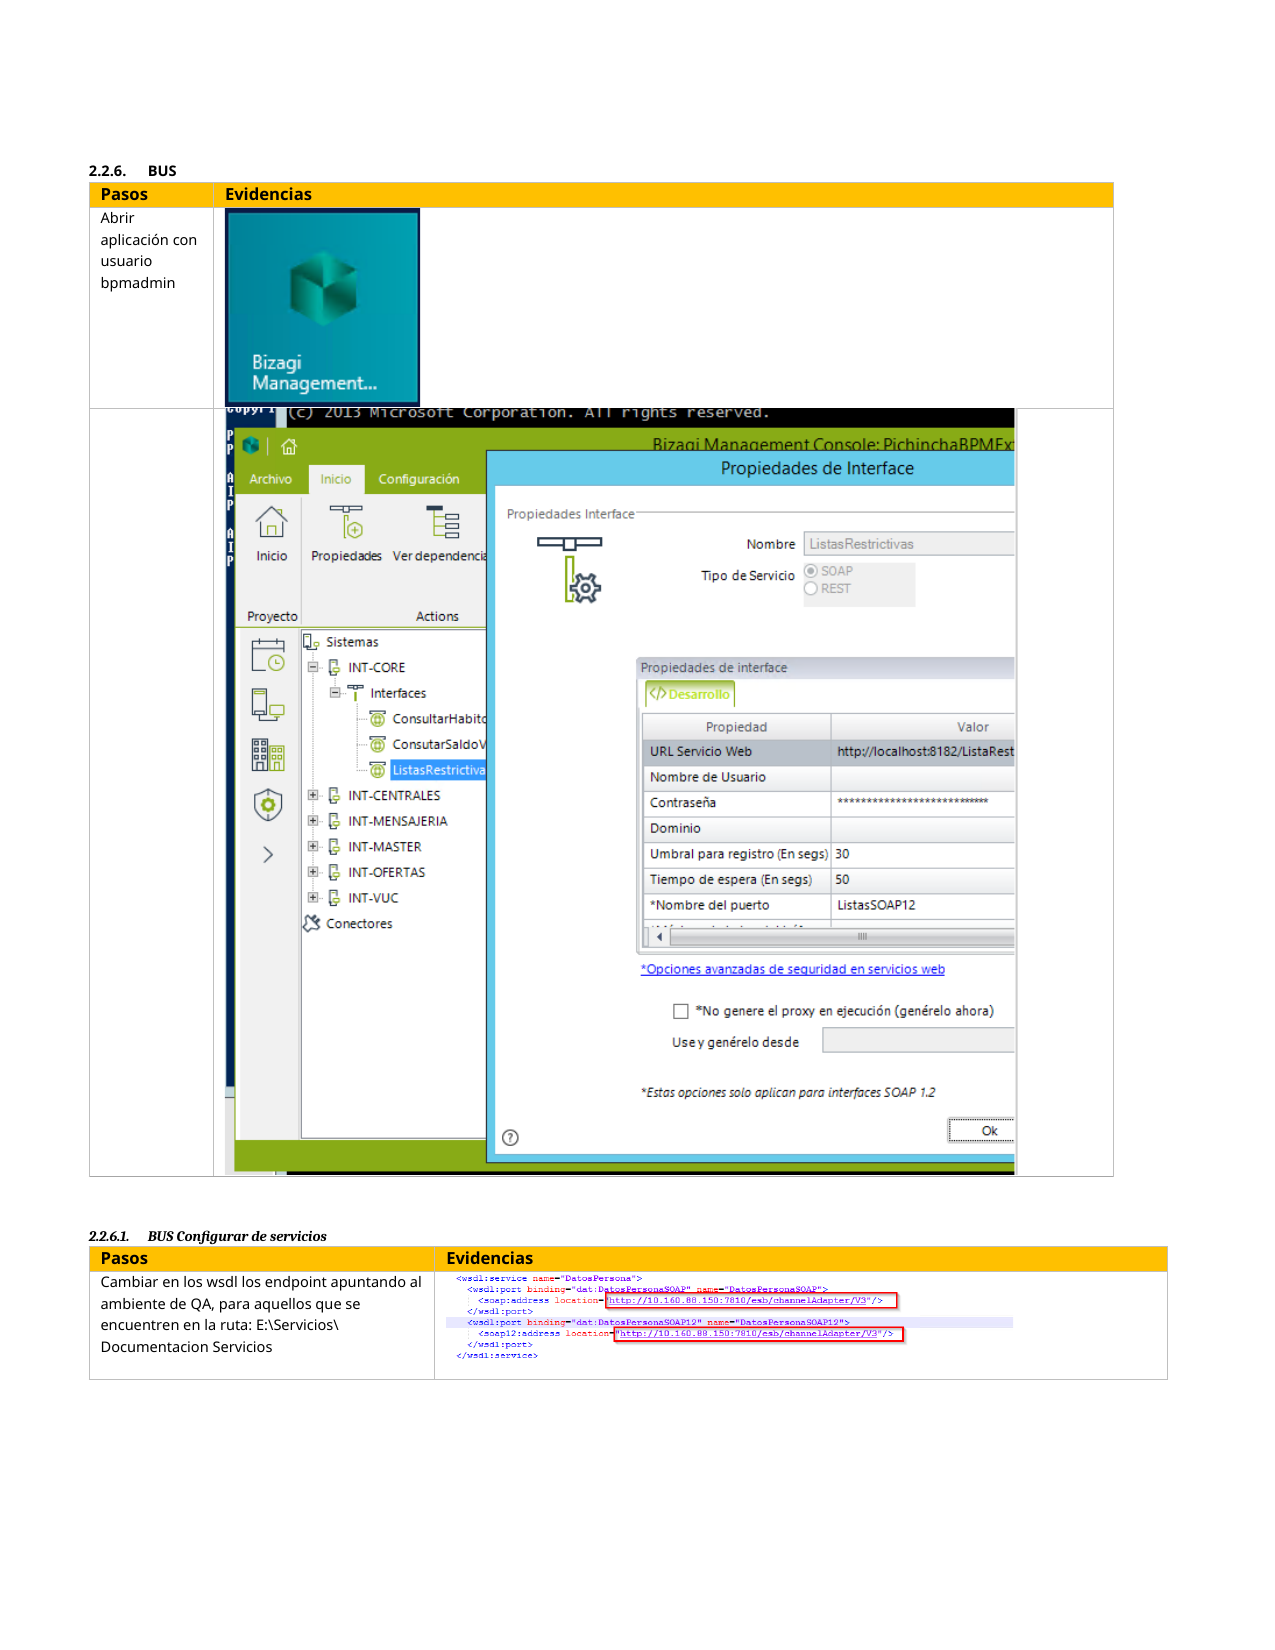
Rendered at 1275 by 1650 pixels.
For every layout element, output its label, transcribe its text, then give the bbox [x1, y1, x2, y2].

table_header Pasos [90, 1247, 434, 1271]
table_header Evidencias [214, 183, 1113, 207]
table_cell [435, 1272, 1167, 1379]
table_header Pasos [90, 183, 213, 207]
subtitle BUS Configurar de servicios [89, 1228, 1167, 1245]
picture [446, 1272, 1014, 1362]
table_cell [214, 409, 1113, 1176]
table_cell Abrir aplicación con usuario bpmadmin [90, 208, 213, 408]
picture [224, 408, 1018, 1175]
table_cell Cambiar en los wsdl los endpoint apuntando al ambiente de QA, para aquellos que se encuentren en la ruta: E:\Servicios\Documentacion Servicios [90, 1272, 434, 1379]
table_header Evidencias [435, 1247, 1167, 1271]
subtitle BUS [89, 161, 1167, 180]
table_cell [214, 208, 1113, 408]
picture [224, 208, 421, 407]
table_cell [90, 409, 213, 1176]
